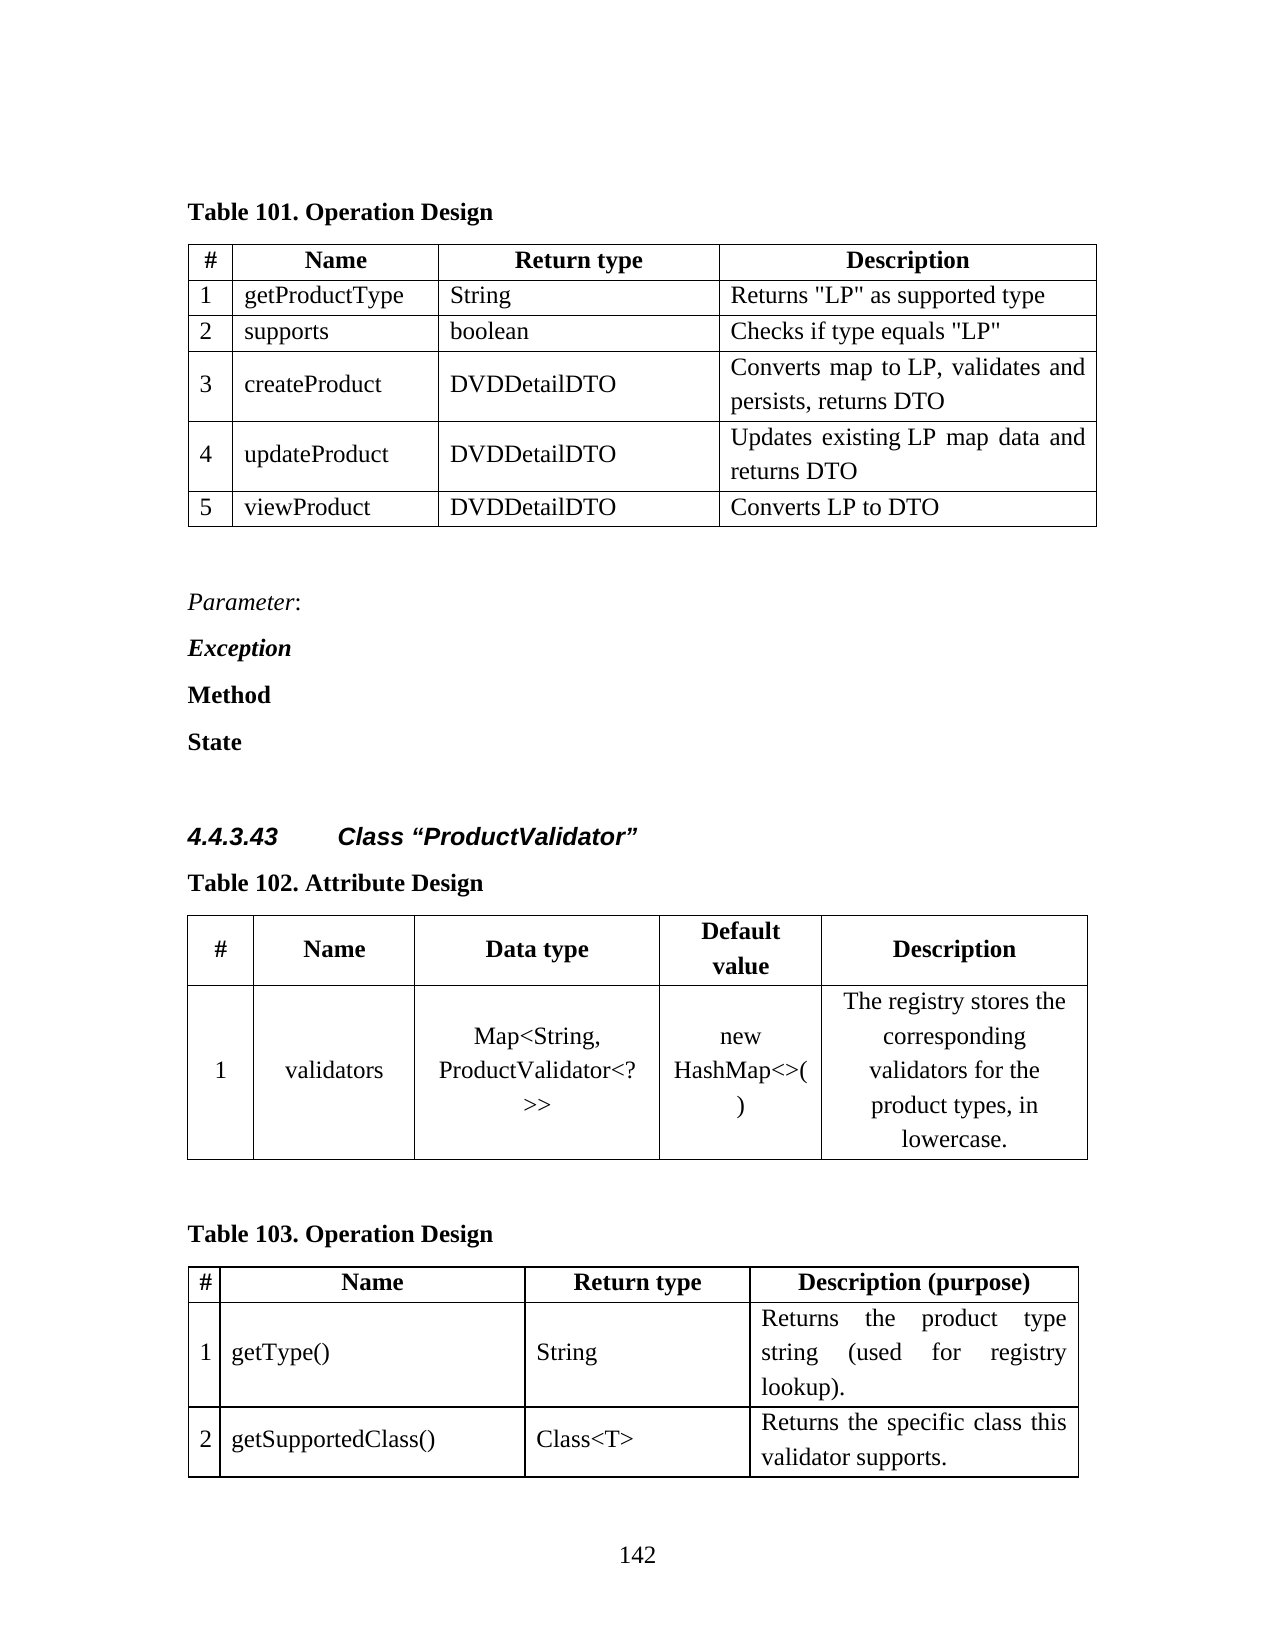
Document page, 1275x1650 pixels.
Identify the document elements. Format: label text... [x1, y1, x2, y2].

text Method [187, 681, 1087, 709]
text Exception [187, 633, 1087, 662]
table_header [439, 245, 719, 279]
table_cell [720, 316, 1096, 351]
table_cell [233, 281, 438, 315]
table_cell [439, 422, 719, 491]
subtitle Class “ProductValidator” [187, 821, 1087, 850]
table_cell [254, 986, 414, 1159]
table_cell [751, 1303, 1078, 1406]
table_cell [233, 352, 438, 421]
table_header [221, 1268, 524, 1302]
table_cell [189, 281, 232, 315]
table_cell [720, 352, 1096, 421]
text Parameter: [187, 587, 1087, 615]
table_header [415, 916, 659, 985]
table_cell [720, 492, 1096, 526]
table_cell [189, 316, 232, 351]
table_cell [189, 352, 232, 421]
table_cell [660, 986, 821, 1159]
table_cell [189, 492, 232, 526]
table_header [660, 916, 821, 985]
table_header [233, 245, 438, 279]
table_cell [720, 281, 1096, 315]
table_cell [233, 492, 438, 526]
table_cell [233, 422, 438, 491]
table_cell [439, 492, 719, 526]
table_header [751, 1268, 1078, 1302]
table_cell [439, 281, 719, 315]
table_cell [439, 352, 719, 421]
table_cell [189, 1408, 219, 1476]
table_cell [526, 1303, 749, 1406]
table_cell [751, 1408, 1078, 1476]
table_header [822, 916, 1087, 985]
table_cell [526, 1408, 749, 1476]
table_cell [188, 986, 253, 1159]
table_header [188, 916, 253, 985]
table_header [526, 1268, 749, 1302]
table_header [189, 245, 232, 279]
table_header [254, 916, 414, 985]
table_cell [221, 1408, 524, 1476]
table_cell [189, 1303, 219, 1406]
text State [187, 727, 1087, 756]
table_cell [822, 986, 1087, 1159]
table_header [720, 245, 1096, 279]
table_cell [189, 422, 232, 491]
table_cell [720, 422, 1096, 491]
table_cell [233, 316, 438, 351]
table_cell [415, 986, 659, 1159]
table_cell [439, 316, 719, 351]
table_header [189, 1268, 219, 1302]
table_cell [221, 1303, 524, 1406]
